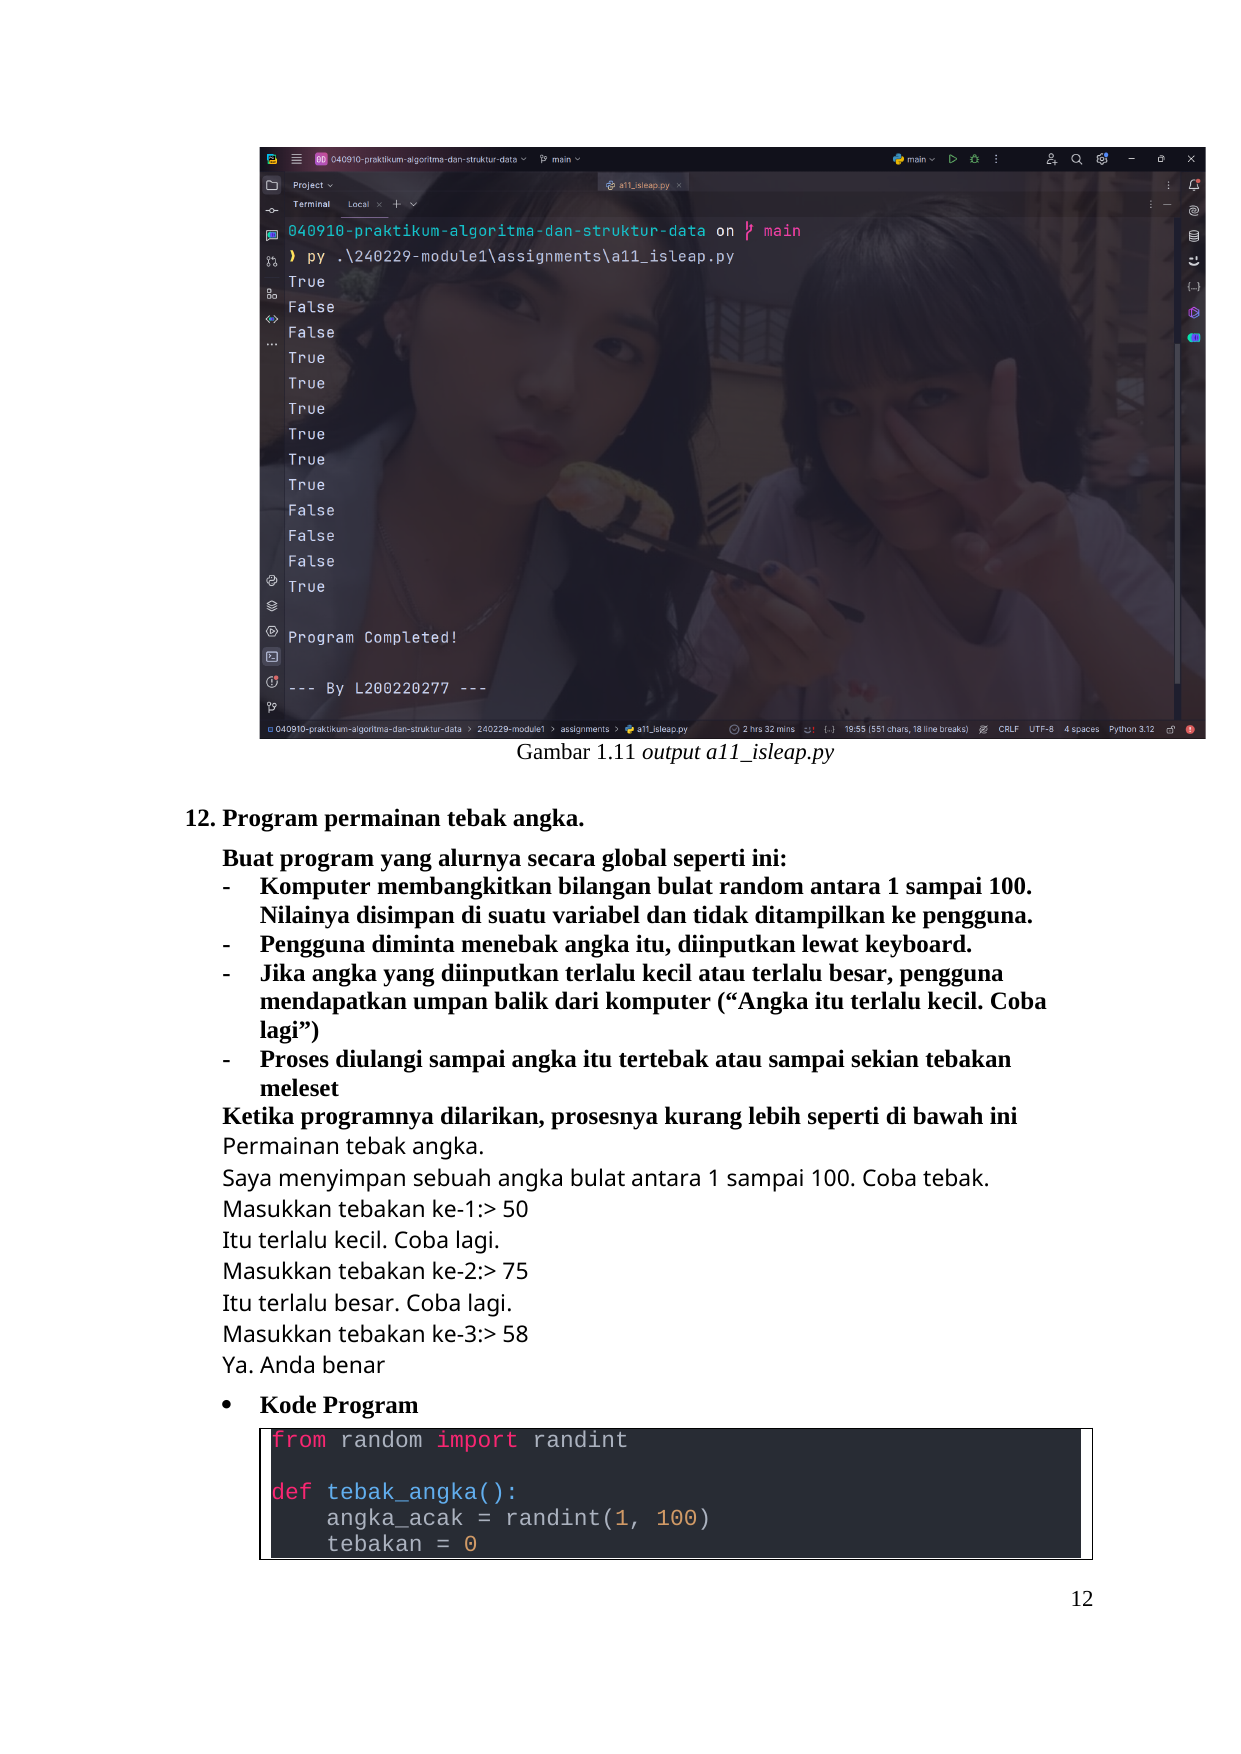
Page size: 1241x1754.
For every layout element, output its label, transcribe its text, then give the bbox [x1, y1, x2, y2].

text Saya menyimpan sebuah angka bulat antara 1 sampai 100. Coba tebak. [222, 1161, 1093, 1193]
text Itu terlalu kecil. Coba lagi. [222, 1224, 1093, 1255]
picture [259, 147, 1206, 739]
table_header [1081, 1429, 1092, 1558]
subtitle Program permainan tebak angka. [184, 803, 1093, 832]
text Ketika programnya dilarikan, prosesnya kurang lebih seperti di bawah ini [222, 1101, 1093, 1130]
text Ya. Anda benar [222, 1349, 1093, 1380]
text Masukkan tebakan ke-1:> 50 [222, 1193, 1093, 1224]
subtitle Kode Program [222, 1391, 1093, 1419]
list Jika angka yang diinputkan terlalu kecil atau terlalu besar, pengguna mendapatkan umpan balik dari komputer (“Angka itu terlalu kecil. Coba lagi”) [222, 958, 1093, 1044]
text Masukkan tebakan ke-3:> 58 [222, 1318, 1093, 1349]
text Itu terlalu besar. Coba lagi. [222, 1286, 1093, 1318]
list Proses diulangi sampai angka itu tertebak atau sampai sekian tebakan meleset [222, 1044, 1093, 1101]
text Masukkan tebakan ke-2:> 75 [222, 1255, 1093, 1286]
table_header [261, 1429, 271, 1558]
list Pengguna diminta menebak angka itu, diinputkan lewat keyboard. [222, 929, 1093, 958]
text Gambar 1.11 output a11_isleap.py [259, 739, 1093, 765]
list Komputer membangkitkan bilangan bulat random antara 1 sampai 100. Nilainya disimpan di suatu variabel dan tidak ditampilkan ke pengguna. [222, 871, 1093, 929]
text Buat program yang alurnya secara global seperti ini: [222, 843, 1093, 871]
text Permainan tebak angka. [222, 1130, 1093, 1161]
